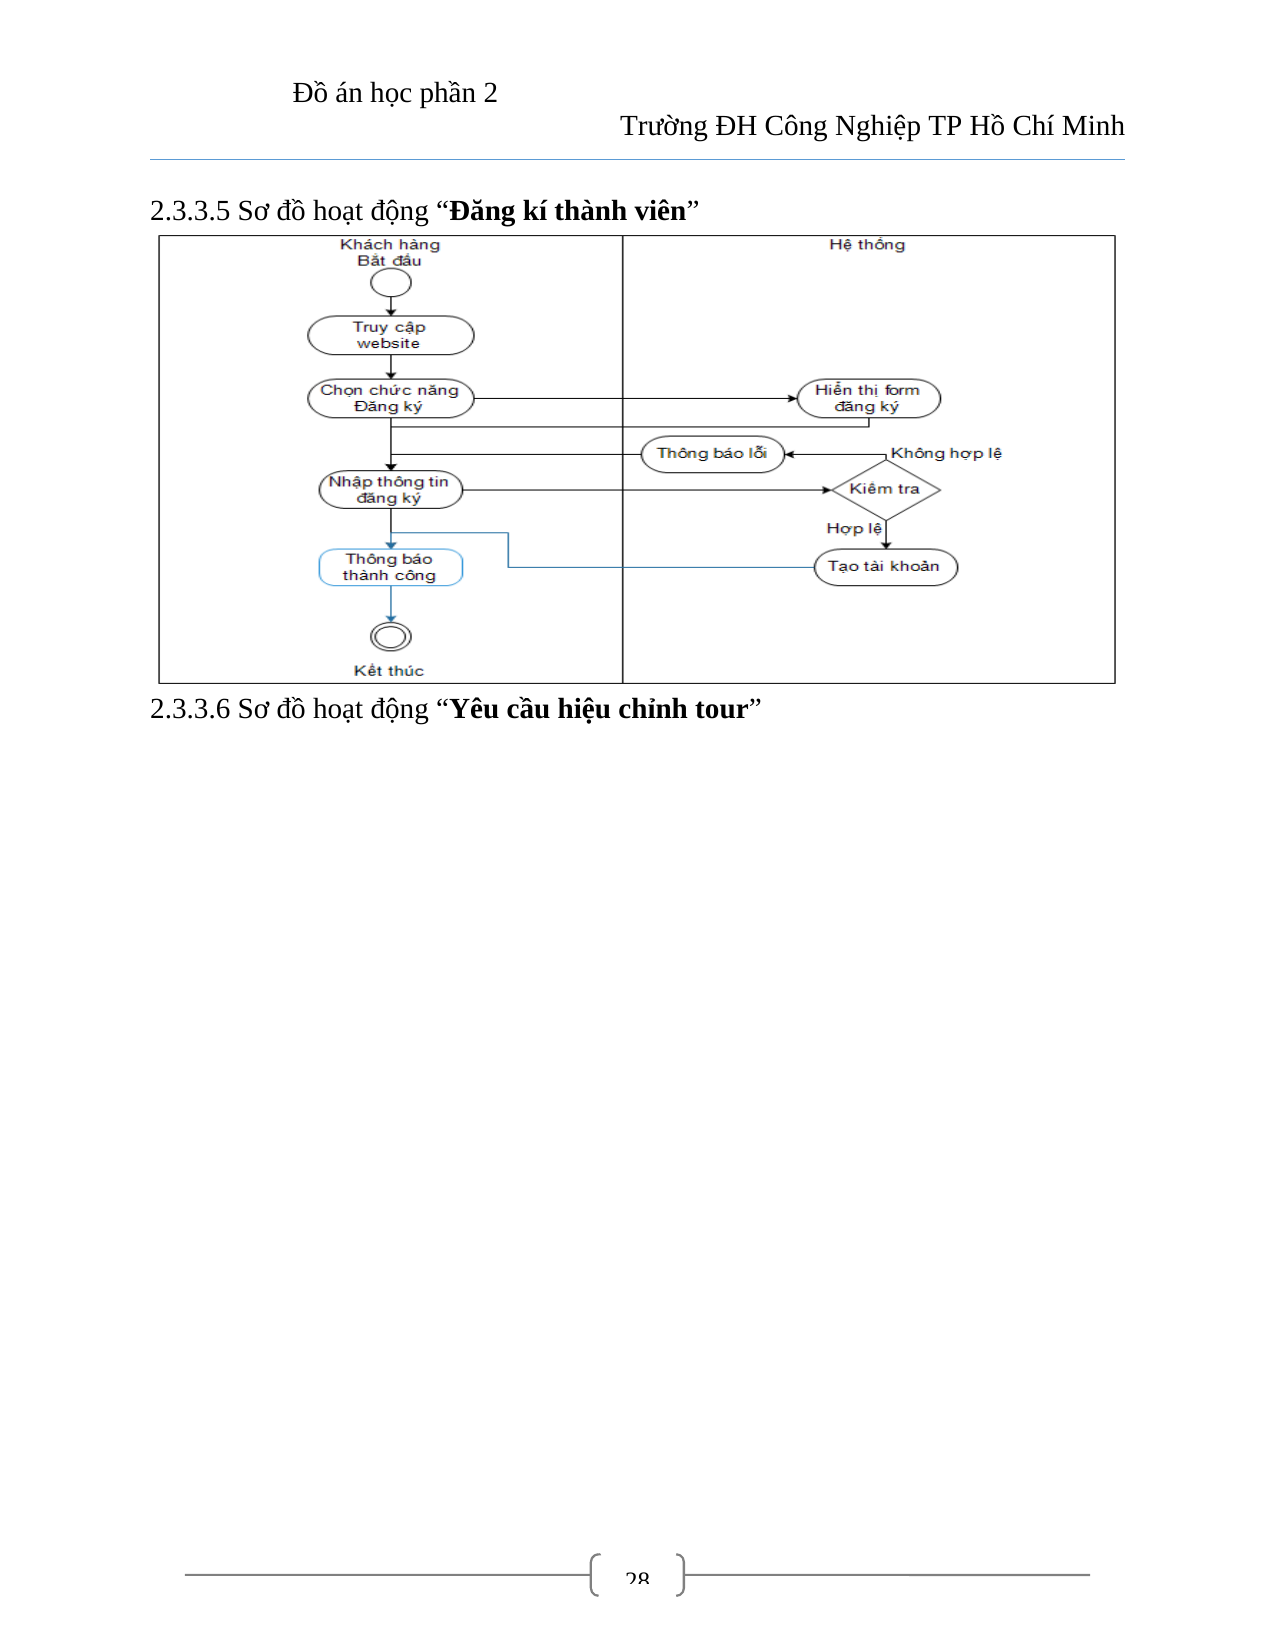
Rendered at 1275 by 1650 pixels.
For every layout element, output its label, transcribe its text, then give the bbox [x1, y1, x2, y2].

subtitle 2.3.3.5 Sơ đồ hoạt động “Đăng kí thành viên” 2.3.3.6 Sơ đồ hoạt động “Yêu cầu hiệu chỉnh tour” [150, 193, 1125, 229]
picture [150, 229, 1125, 689]
subtitle 2.3.3.5 Sơ đồ hoạt động “Đăng kí thành viên” 2.3.3.6 Sơ đồ hoạt động “Yêu cầu hiệu chỉnh tour” [150, 689, 1125, 725]
